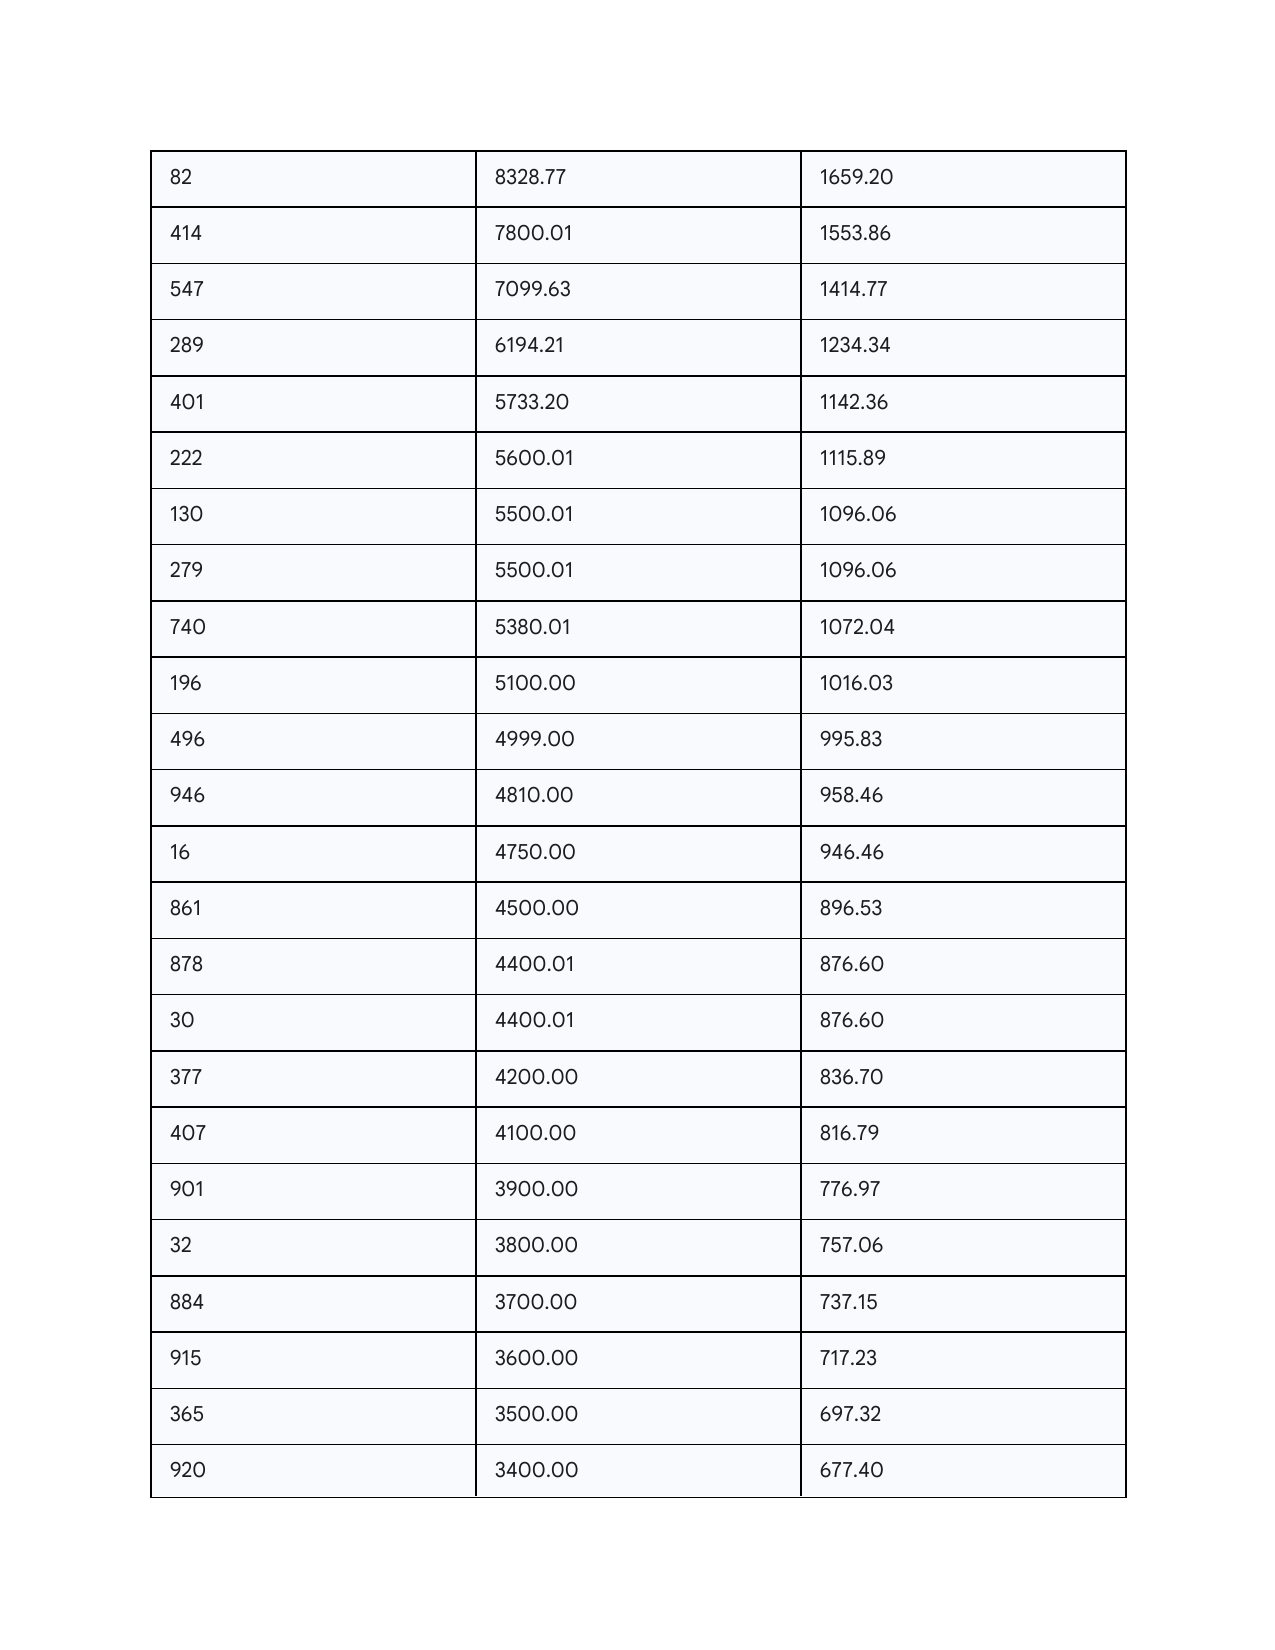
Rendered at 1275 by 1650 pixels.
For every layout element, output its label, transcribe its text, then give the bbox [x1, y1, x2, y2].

table_cell 5100.00 [477, 658, 800, 712]
table_cell 32 [152, 1220, 475, 1275]
table_cell 946.46 [802, 827, 1125, 881]
table_cell 5380.01 [477, 602, 800, 656]
table_cell 7099.63 [477, 264, 800, 319]
table_cell 1115.89 [802, 433, 1125, 487]
table_cell 4810.00 [477, 770, 800, 825]
table_cell 4400.01 [477, 939, 800, 994]
table_cell 878 [152, 939, 475, 994]
table_cell 4100.00 [477, 1108, 800, 1162]
table_cell 3400.00 [477, 1445, 800, 1496]
table_cell 496 [152, 714, 475, 769]
table_cell 816.79 [802, 1108, 1125, 1162]
table_cell 5733.20 [477, 377, 800, 431]
table_cell 4400.01 [477, 995, 800, 1050]
table_cell 289 [152, 320, 475, 375]
table_cell 4999.00 [477, 714, 800, 769]
table_cell 365 [152, 1389, 475, 1444]
table_cell 1096.06 [802, 489, 1125, 544]
table_cell 876.60 [802, 939, 1125, 994]
table_cell 1234.34 [802, 320, 1125, 375]
table_cell 677.40 [802, 1445, 1125, 1496]
table_cell 377 [152, 1052, 475, 1106]
table_cell 946 [152, 770, 475, 825]
table_cell 836.70 [802, 1052, 1125, 1106]
table_cell 3700.00 [477, 1277, 800, 1331]
table_cell 757.06 [802, 1220, 1125, 1275]
table_cell 5500.01 [477, 545, 800, 600]
table_cell 82 [152, 152, 475, 206]
table_cell 995.83 [802, 714, 1125, 769]
table_cell 915 [152, 1333, 475, 1387]
table_cell 3500.00 [477, 1389, 800, 1444]
table_cell 1659.20 [802, 152, 1125, 206]
table_cell 3800.00 [477, 1220, 800, 1275]
table_cell 1072.04 [802, 602, 1125, 656]
table_cell 8328.77 [477, 152, 800, 206]
table_cell 896.53 [802, 883, 1125, 937]
table_cell 717.23 [802, 1333, 1125, 1387]
table_cell 740 [152, 602, 475, 656]
table_cell 861 [152, 883, 475, 937]
table_cell 401 [152, 377, 475, 431]
table_cell 407 [152, 1108, 475, 1162]
table_cell 196 [152, 658, 475, 712]
table_cell 6194.21 [477, 320, 800, 375]
table_cell 3900.00 [477, 1164, 800, 1219]
table_cell 130 [152, 489, 475, 544]
table_cell 222 [152, 433, 475, 487]
table_cell 958.46 [802, 770, 1125, 825]
table_cell 414 [152, 208, 475, 262]
table_cell 1142.36 [802, 377, 1125, 431]
table_cell 1016.03 [802, 658, 1125, 712]
table_cell 901 [152, 1164, 475, 1219]
table_cell 4500.00 [477, 883, 800, 937]
table_cell 4750.00 [477, 827, 800, 881]
table_cell 7800.01 [477, 208, 800, 262]
table_cell 16 [152, 827, 475, 881]
table_cell 547 [152, 264, 475, 319]
table_cell 5600.01 [477, 433, 800, 487]
table_cell 876.60 [802, 995, 1125, 1050]
table_cell 30 [152, 995, 475, 1050]
table_cell 737.15 [802, 1277, 1125, 1331]
table_cell 4200.00 [477, 1052, 800, 1106]
table_cell 3600.00 [477, 1333, 800, 1387]
table_cell 279 [152, 545, 475, 600]
table_cell 776.97 [802, 1164, 1125, 1219]
table_cell 920 [152, 1445, 475, 1496]
table_cell 1096.06 [802, 545, 1125, 600]
table_cell 697.32 [802, 1389, 1125, 1444]
table_cell 1553.86 [802, 208, 1125, 262]
table_cell 5500.01 [477, 489, 800, 544]
table_cell 1414.77 [802, 264, 1125, 319]
table_cell 884 [152, 1277, 475, 1331]
